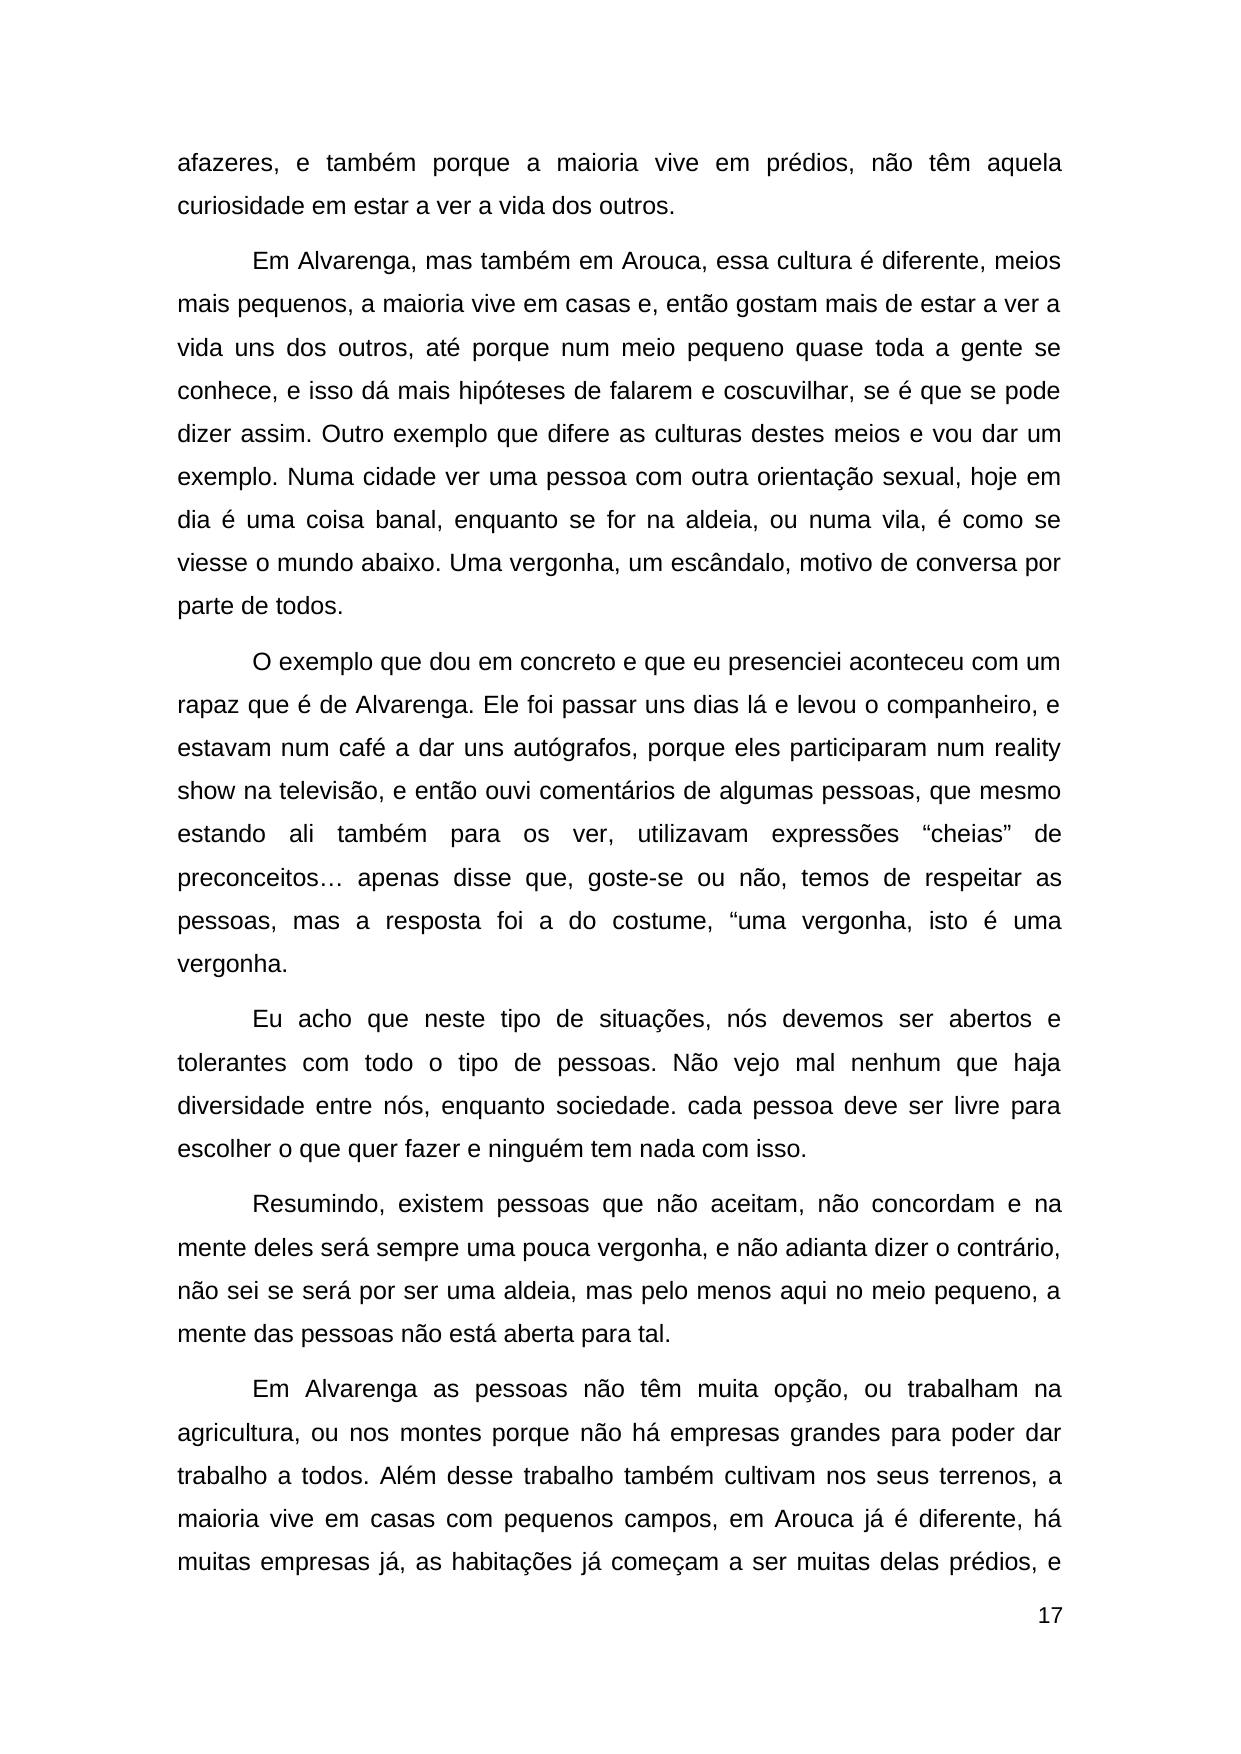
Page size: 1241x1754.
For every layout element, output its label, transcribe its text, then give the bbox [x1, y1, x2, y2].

text Resumindo, existem pessoas que não aceitam, não concordam e na mente deles será sempre uma pouca vergonha, e não adianta dizer o contrário, não sei se será por ser uma aldeia, mas pelo menos aqui no meio pequeno, a mente das pessoas não está aberta para tal. [177, 1189, 1063, 1348]
text Em Alvarenga, mas também em Arouca, essa cultura é diferente, meios mais pequenos, a maioria vive em casas e, então gostam mais de estar a ver a vida uns dos outros, até porque num meio pequeno quase toda a gente se conhece, e isso dá mais hipóteses de falarem e coscuvilhar, se é que se pode dizer assim. Outro exemplo que difere as culturas destes meios e vou dar um exemplo. Numa cidade ver uma pessoa com outra orientação sexual, hoje em dia é uma coisa banal, enquanto se for na aldeia, ou numa vila, é como se viesse o mundo abaixo. Uma vergonha, um escândalo, motivo de conversa por parte de todos. [177, 246, 1063, 620]
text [177, 148, 1063, 219]
text Eu acho que neste tipo de situações, nós devemos ser abertos e tolerantes com todo o tipo de pessoas. Não vejo mal nenhum que haja diversidade entre nós, enquanto sociedade. cada pessoa deve ser livre para escolher o que quer fazer e ninguém tem nada com isso. [177, 1004, 1063, 1163]
text O exemplo que dou em concreto e que eu presenciei aconteceu com um rapaz que é de Alvarenga. Ele foi passar uns dias lá e levou o companheiro, e estavam num café a dar uns autógrafos, porque eles participaram num reality show na televisão, e então ouvi comentários de algumas pessoas, que mesmo estando ali também para os ver, utilizavam expressões “cheias” de preconceitos… apenas disse que, goste-se ou não, temos de respeitar as pessoas, mas a resposta foi a do costume, “uma vergonha, isto é uma vergonha. [177, 647, 1063, 978]
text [177, 1374, 1063, 1576]
